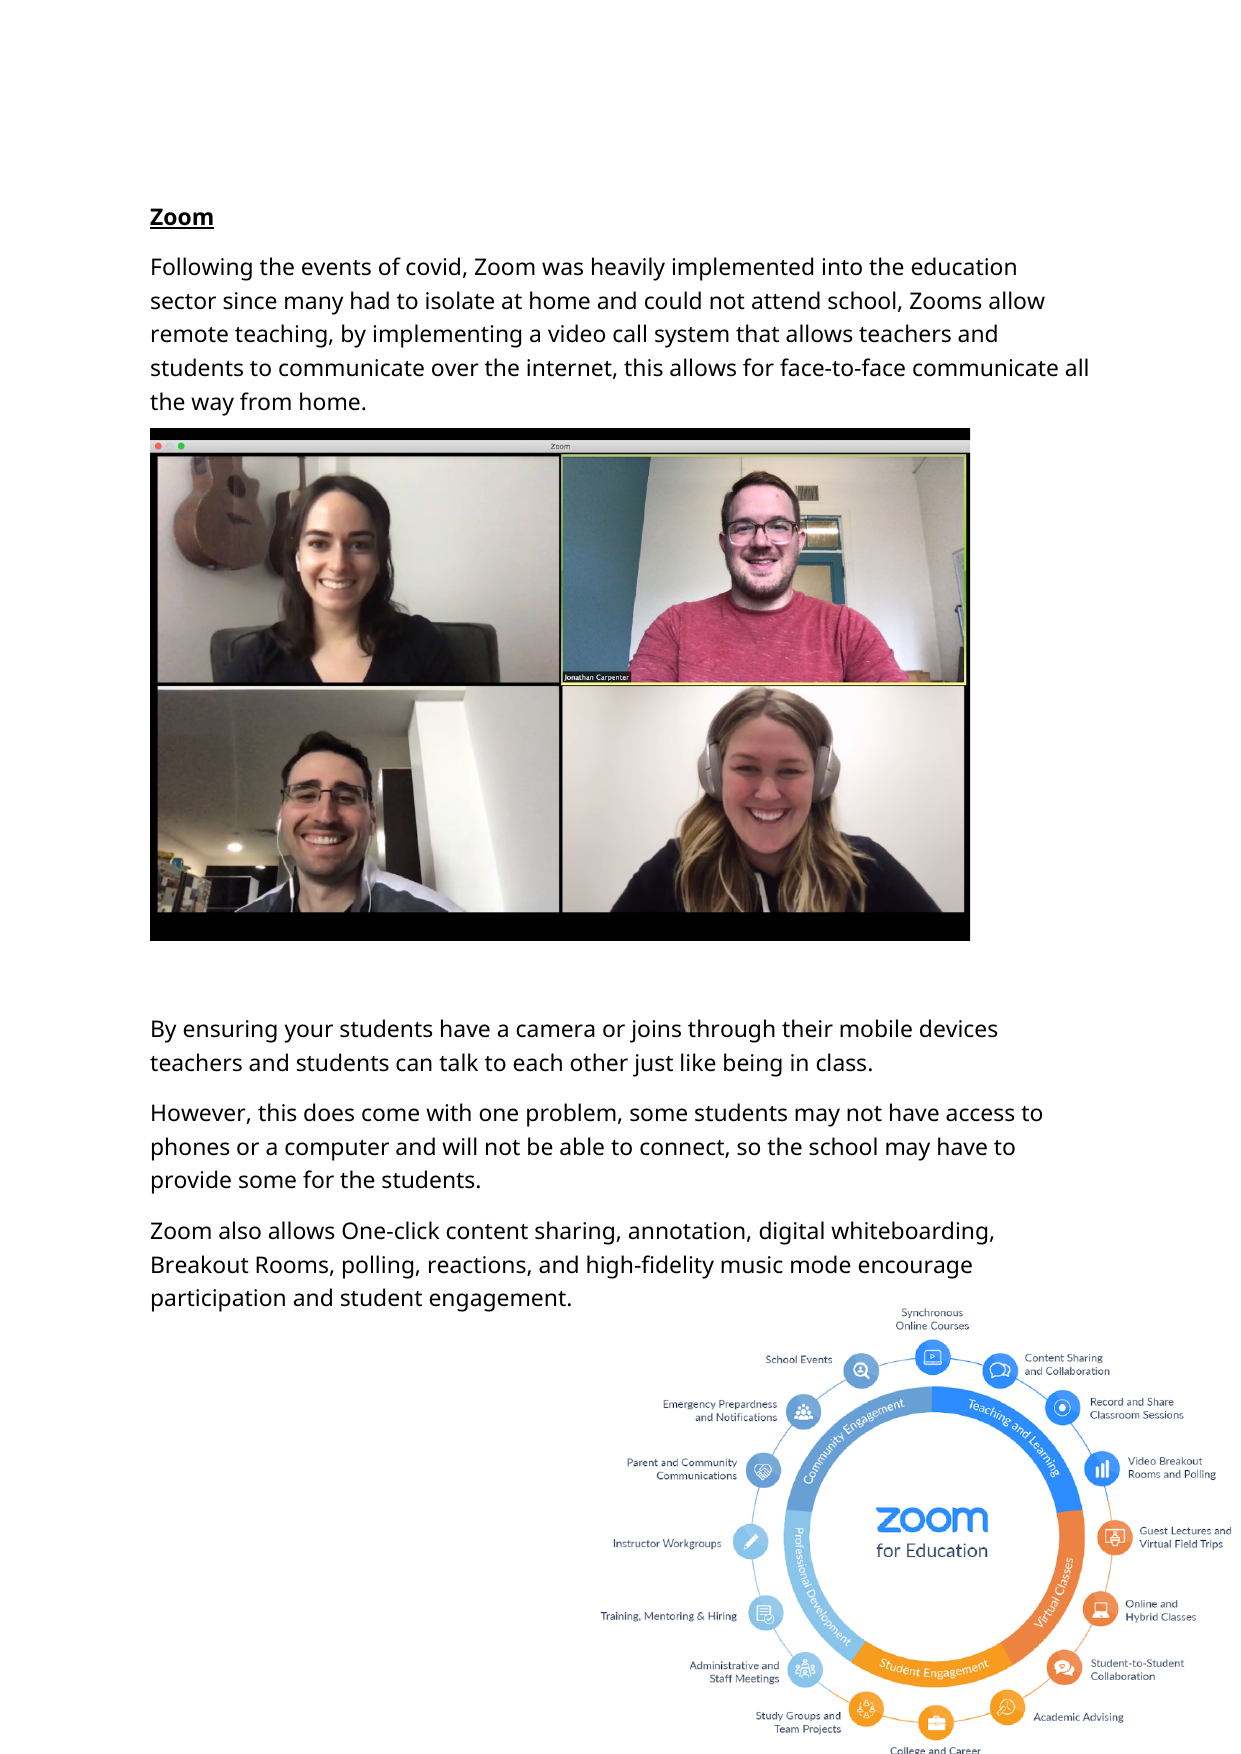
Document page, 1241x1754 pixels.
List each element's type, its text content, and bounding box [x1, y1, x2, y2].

text Zoom [150, 200, 1090, 232]
picture [598, 1286, 1236, 1754]
text Following the events of covid, Zoom was heavily implemented into the education sector since many had to isolate at home and could not attend school, Zooms allow remote teaching, by implementing a video call system that allows teachers and students to communicate over the internet, this allows for face-to-face communicate all the way from home. [150, 251, 1090, 417]
text By ensuring your students have a camera or joins through their mobile devices teachers and students can talk to each other just like being in class. [150, 1013, 1090, 1078]
picture [150, 428, 971, 941]
text Zoom also allows One-click content sharing, annotation, digital whiteboarding, Breakout Rooms, polling, reactions, and high-fidelity music mode encourage participation and student engagement. [150, 1215, 1090, 1313]
text However, this does come with one problem, some students may not have access to phones or a computer and will not be able to connect, so the school may have to provide some for the students. [150, 1097, 1090, 1196]
